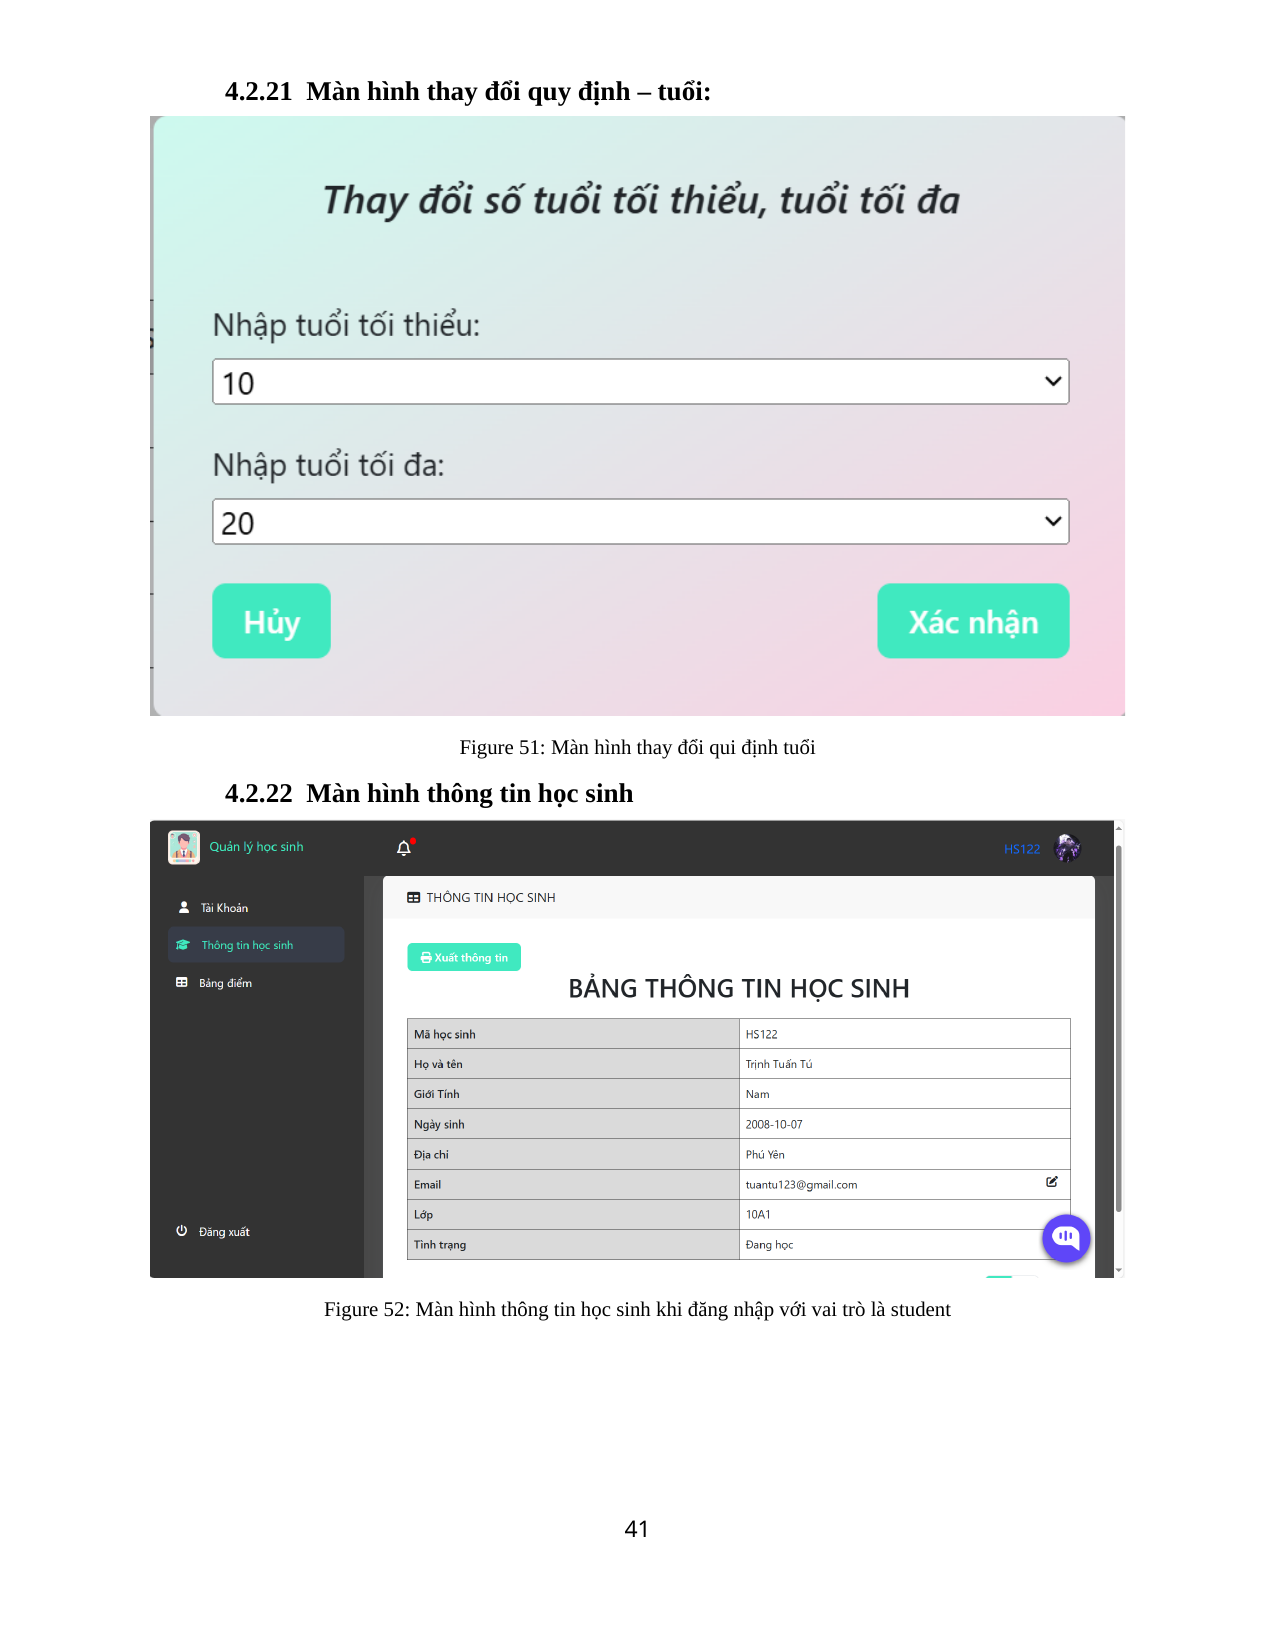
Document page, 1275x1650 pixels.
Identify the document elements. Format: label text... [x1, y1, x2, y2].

subtitle 4.2.22 Màn hình thông tin học sinh [150, 777, 1125, 808]
text Figure 52: Màn hình thông tin học sinh khi đăng nhập với vai trò là student [150, 1297, 1125, 1321]
picture [150, 116, 1125, 716]
picture [150, 819, 1125, 1278]
subtitle 4.2.21 Màn hình thay đổi quy định – tuổi: [150, 75, 1125, 106]
text Figure 51: Màn hình thay đổi qui định tuổi [150, 734, 1125, 759]
